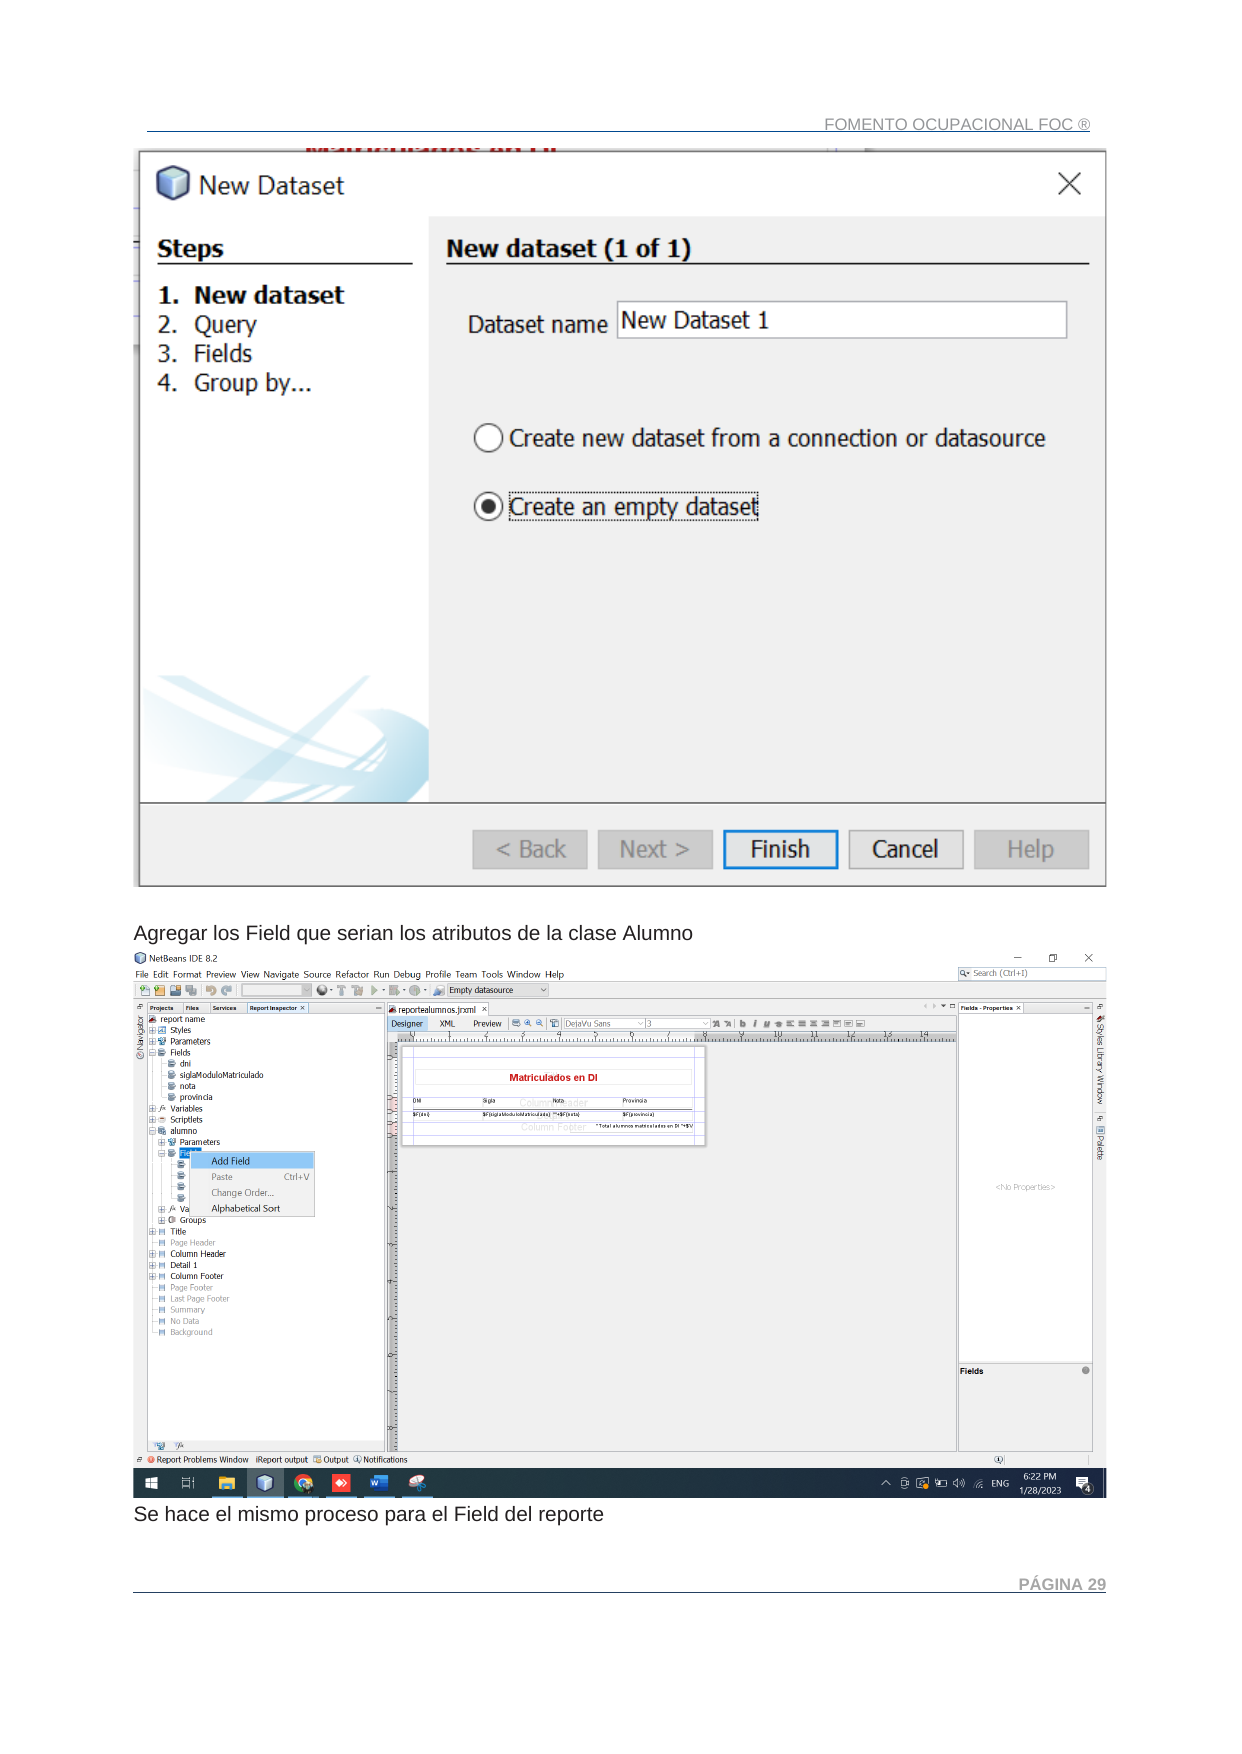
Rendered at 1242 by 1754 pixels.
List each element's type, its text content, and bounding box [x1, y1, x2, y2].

picture [133, 950, 1107, 1498]
text Se hace el mismo proceso para el Field del reporte [133, 1502, 1101, 1526]
text Agregar los Field que serian los atributos de la clase Alumno [133, 921, 1101, 945]
picture [133, 148, 1107, 887]
